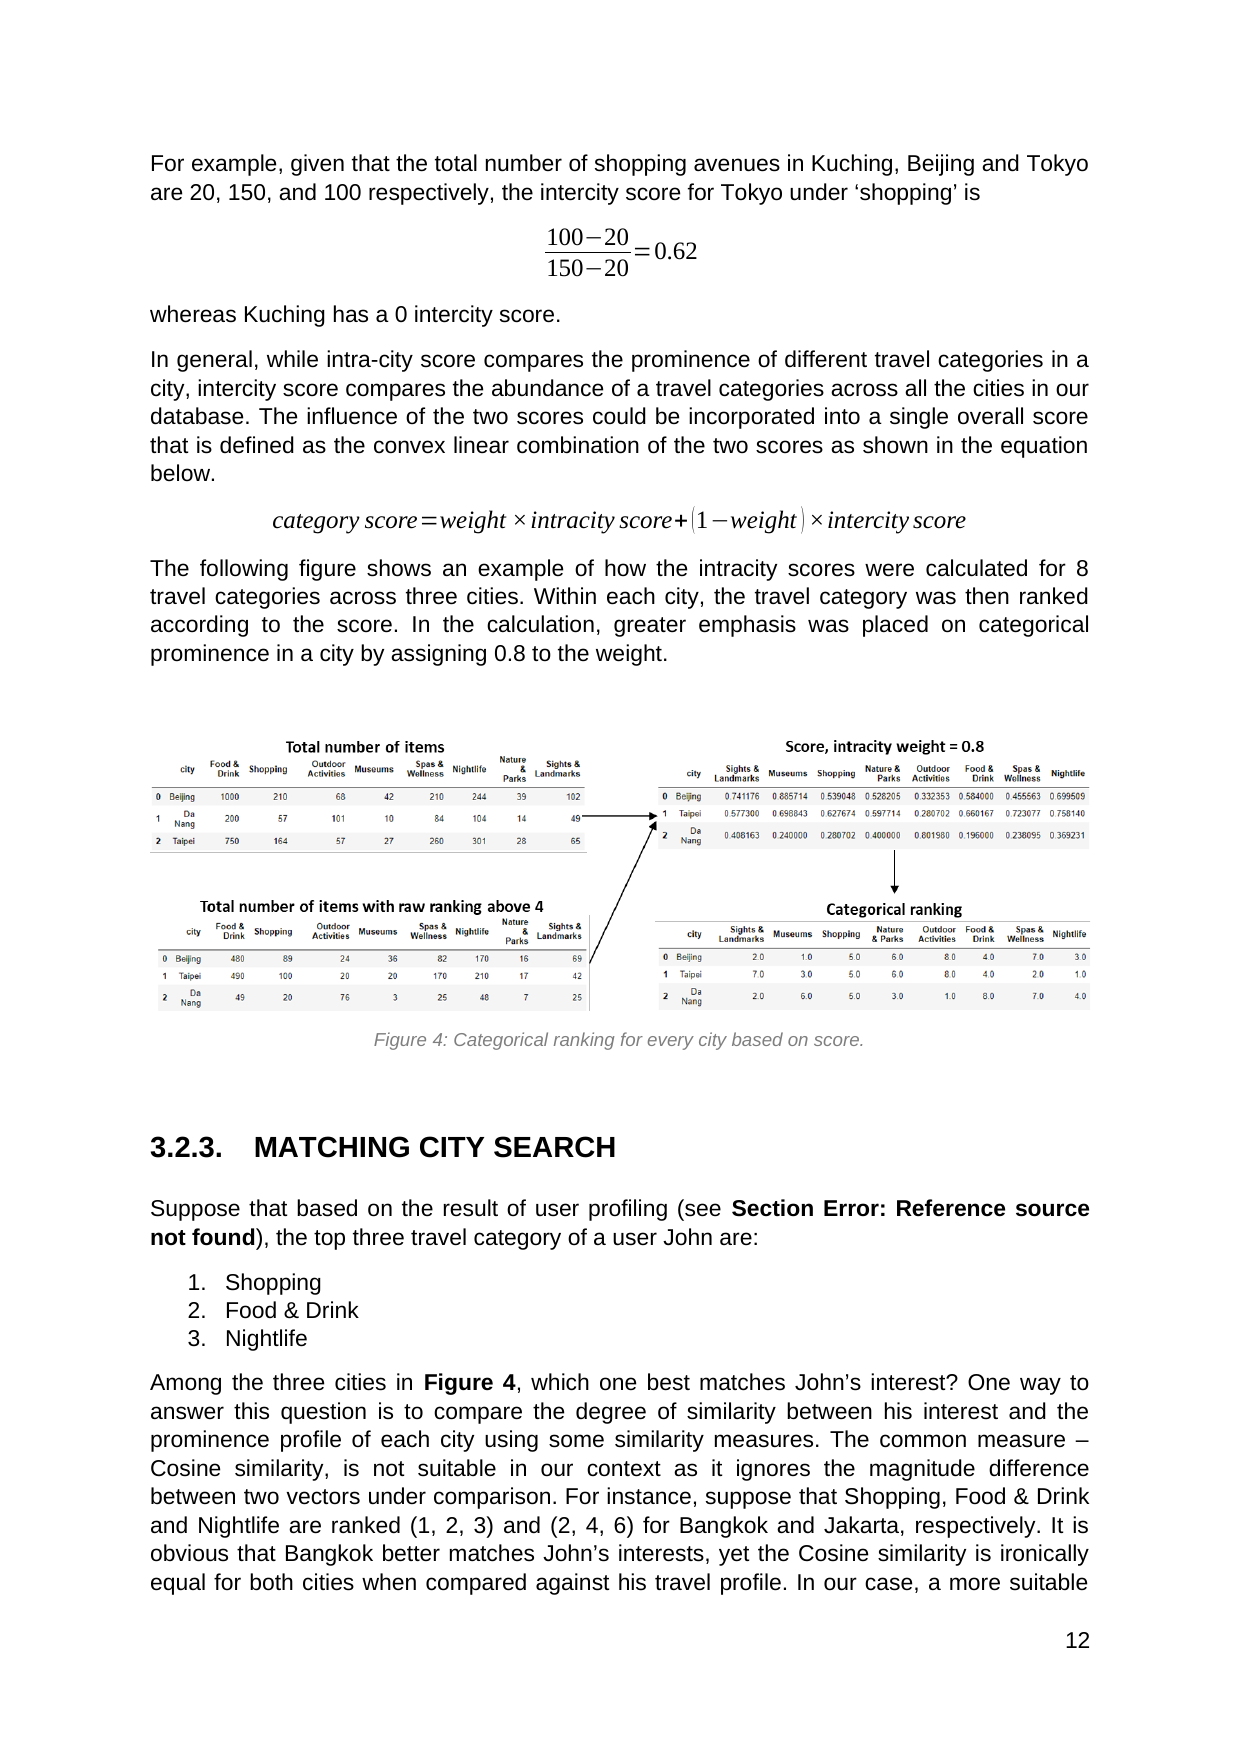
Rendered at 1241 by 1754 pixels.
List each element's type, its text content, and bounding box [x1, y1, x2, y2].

list Shopping [187, 1269, 1090, 1295]
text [150, 1369, 1090, 1595]
text Figure 4: Categorical ranking for every city based on score. [150, 1029, 1090, 1051]
text The following figure shows an example of how the intracity scores were calculated for 8 travel categories across three cities. Within each city, the travel category was then ranked according to the score. In the calculation, greater emphasis was placed on categorical prominence in a city by assigning 0.8 to the weight. [150, 554, 1090, 666]
text For example, given that the total number of shopping avenues in Kuching, Beijing and Tokyo are 20, 150, and 100 respectively, the intercity score for Tokyo under ‘shopping’ is [150, 150, 1090, 205]
text whereas Kuching has a 0 intercity score. [150, 301, 1090, 328]
text In general, while intra-city score compares the prominence of different travel categories in a city, intercity score compares the abundance of a travel categories across all the cities in our database. The influence of the two scores could be incorporated into a single overall score that is defined as the convex linear combination of the two scores as shown in the equation below. [150, 346, 1090, 486]
list Nightlife [187, 1325, 1090, 1351]
picture [150, 730, 1091, 1011]
list matching city Search [150, 1130, 1090, 1164]
list Food & Drink [187, 1297, 1090, 1323]
